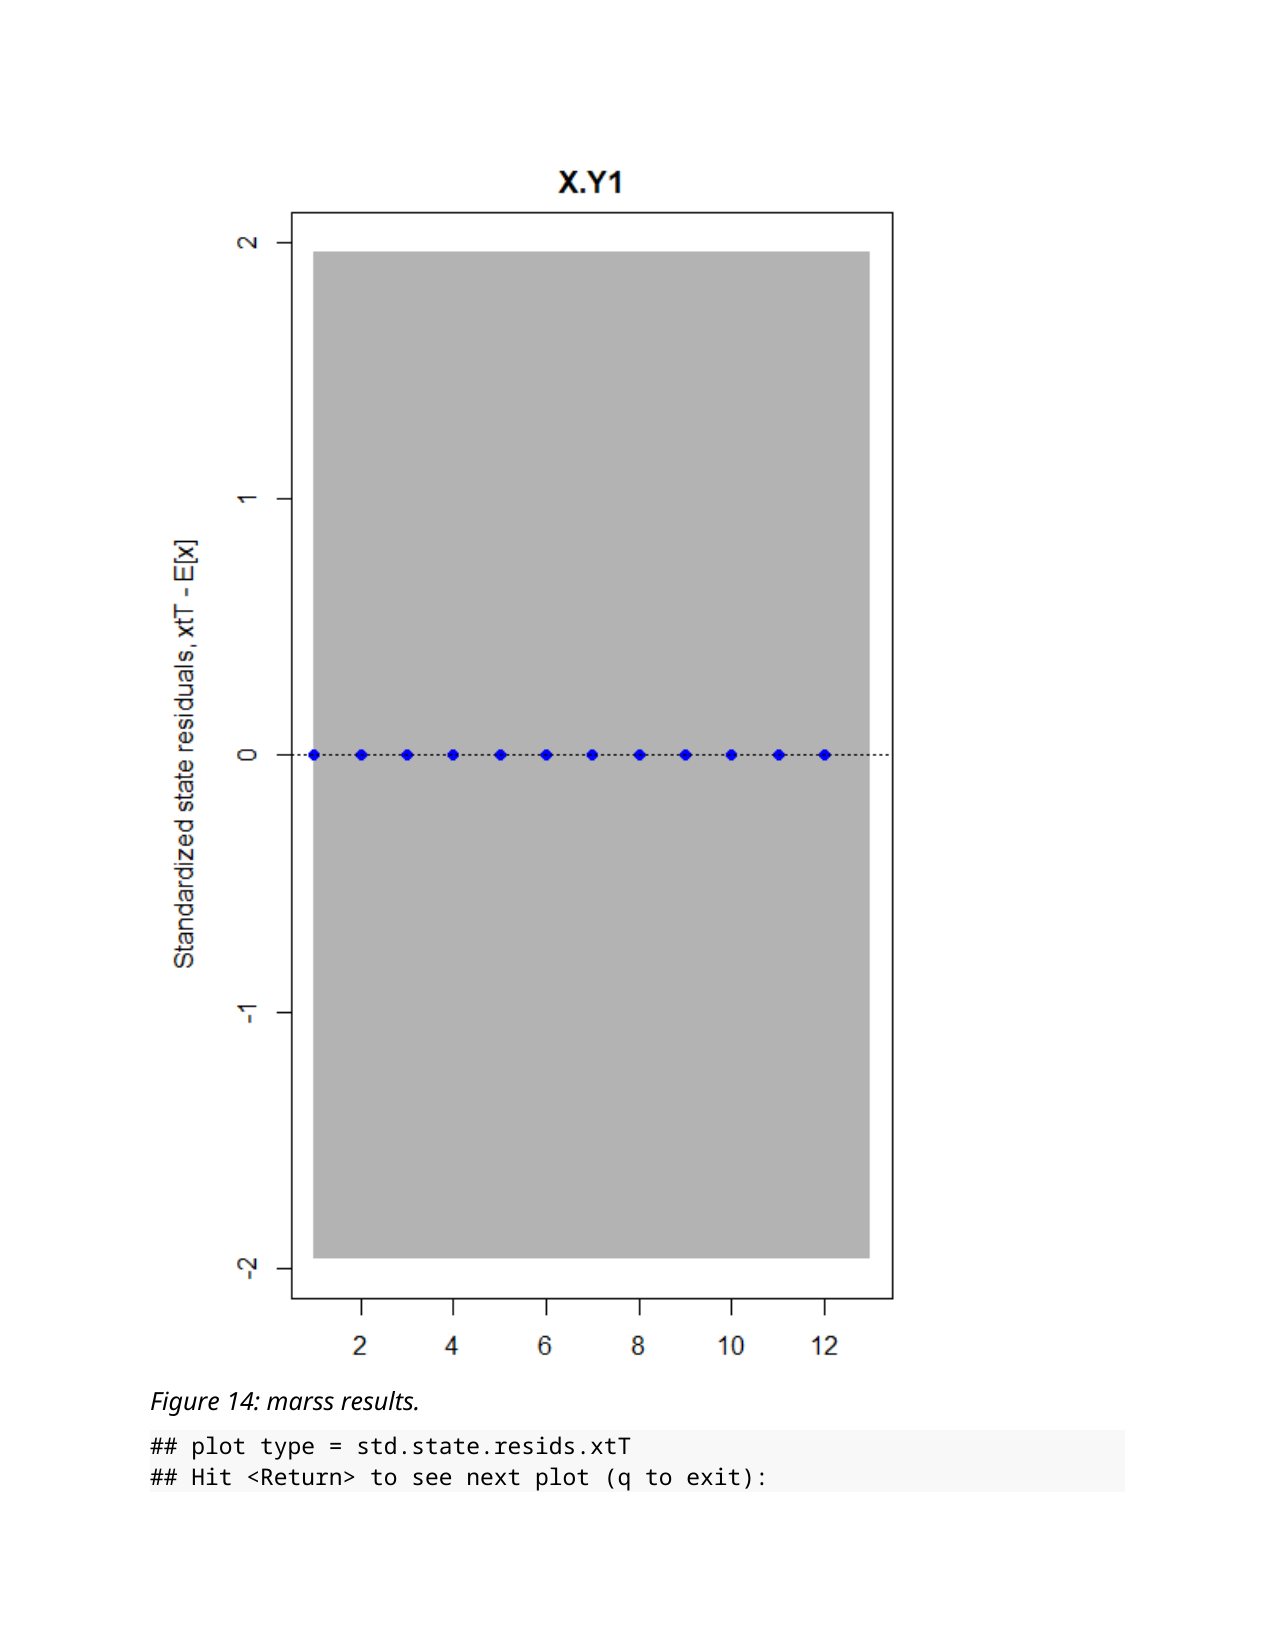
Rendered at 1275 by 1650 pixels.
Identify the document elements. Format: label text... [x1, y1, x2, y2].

text Figure 14: marss results. [150, 1383, 1125, 1417]
text ## plot type = std.state.resids.xtT ## Hit <Return> to see next plot (q to exit): [150, 1430, 1125, 1492]
picture [168, 150, 927, 1363]
